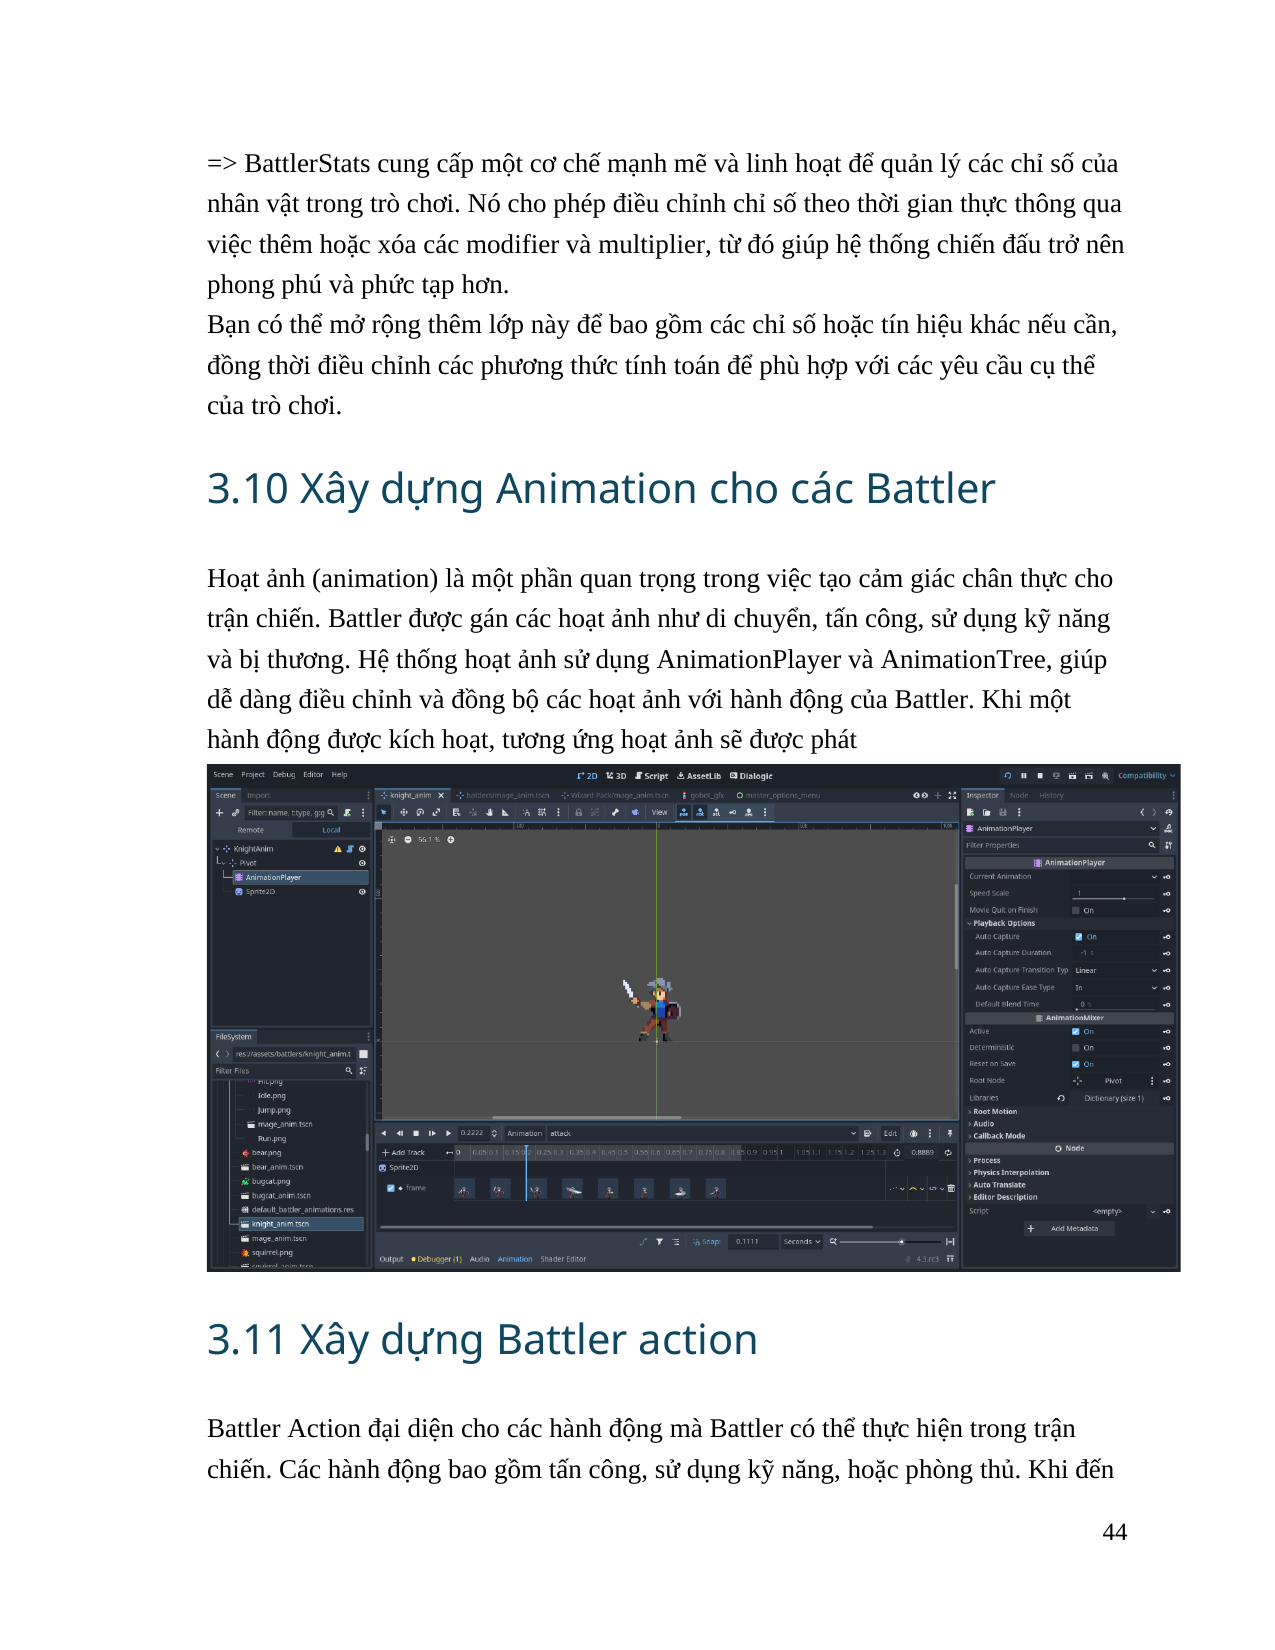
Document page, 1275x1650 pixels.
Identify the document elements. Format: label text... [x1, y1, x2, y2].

text => BattlerStats cung cấp một cơ chế mạnh mẽ và linh hoạt để quản lý các chỉ số của nhân vật trong trò chơi. Nó cho phép điều chỉnh chỉ số theo thời gian thực thông qua việc thêm hoặc xóa các modifier và multiplier, từ đó giúp hệ thống chiến đấu trở nên phong phú và phức tạp hơn. [207, 147, 1127, 299]
text Bạn có thể mở rộng thêm lớp này để bao gồm các chỉ số hoặc tín hiệu khác nếu cần, đồng thời điều chỉnh các phương thức tính toán để phù hợp với các yêu cầu cụ thể của trò chơi. [207, 309, 1127, 421]
subtitle 3.11 Xây dựng Battler action [207, 1310, 1127, 1366]
picture [206, 764, 1181, 1272]
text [207, 1413, 1127, 1484]
text Hoạt ảnh (animation) là một phần quan trọng trong việc tạo cảm giác chân thực cho trận chiến. Battler được gán các hoạt ảnh như di chuyển, tấn công, sử dụng kỹ năng và bị thương. Hệ thống hoạt ảnh sử dụng AnimationPlayer và AnimationTree, giúp dễ dàng điều chỉnh và đồng bộ các hoạt ảnh với hành động của Battler. Khi một hành động được kích hoạt, tương ứng hoạt ảnh sẽ được phát [207, 562, 1127, 755]
subtitle 3.10 Xây dựng Animation cho các Battler [207, 459, 1127, 516]
